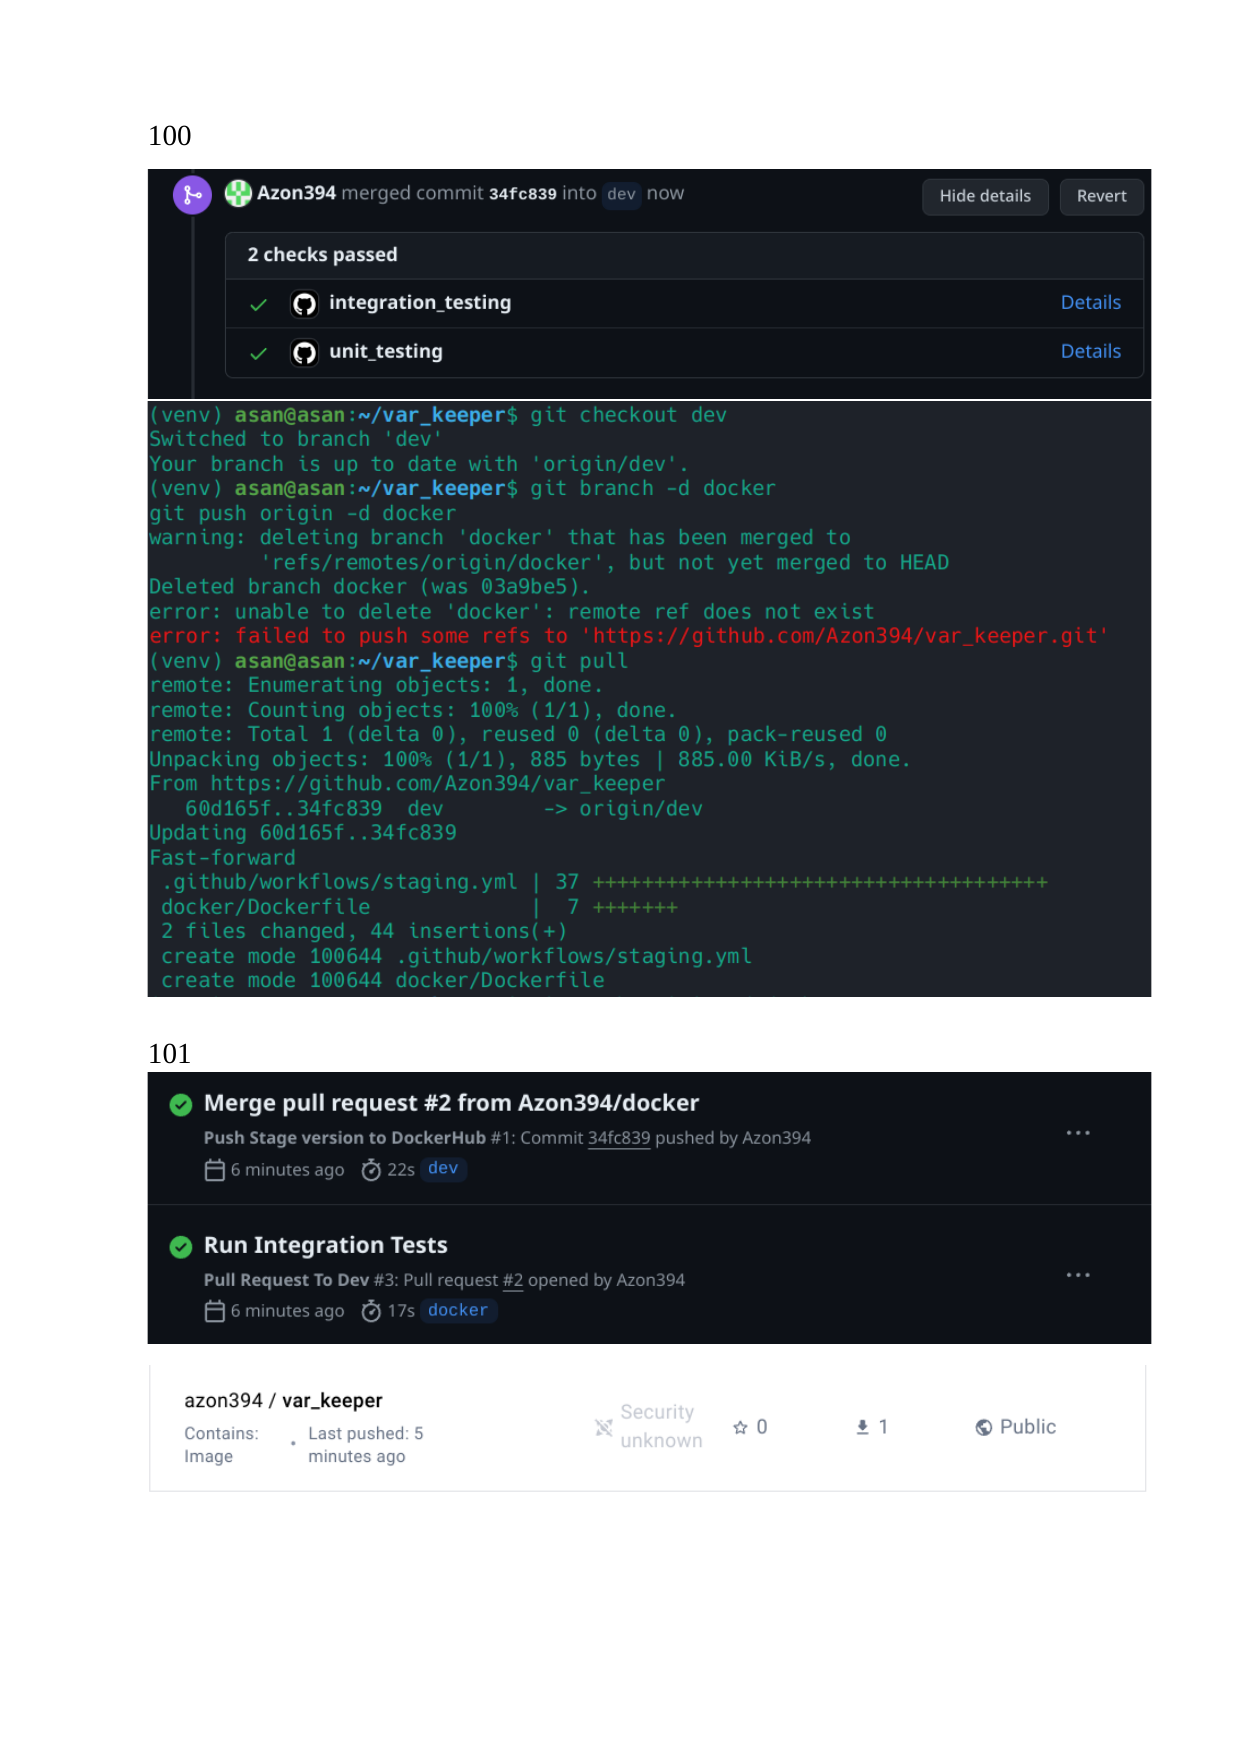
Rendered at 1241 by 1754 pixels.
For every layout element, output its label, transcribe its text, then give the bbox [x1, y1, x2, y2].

list 100 [148, 118, 1152, 152]
picture [147, 169, 1152, 399]
picture [147, 1072, 1152, 1344]
picture [147, 1365, 1152, 1501]
picture [147, 401, 1152, 997]
list 101 [148, 1036, 1152, 1069]
